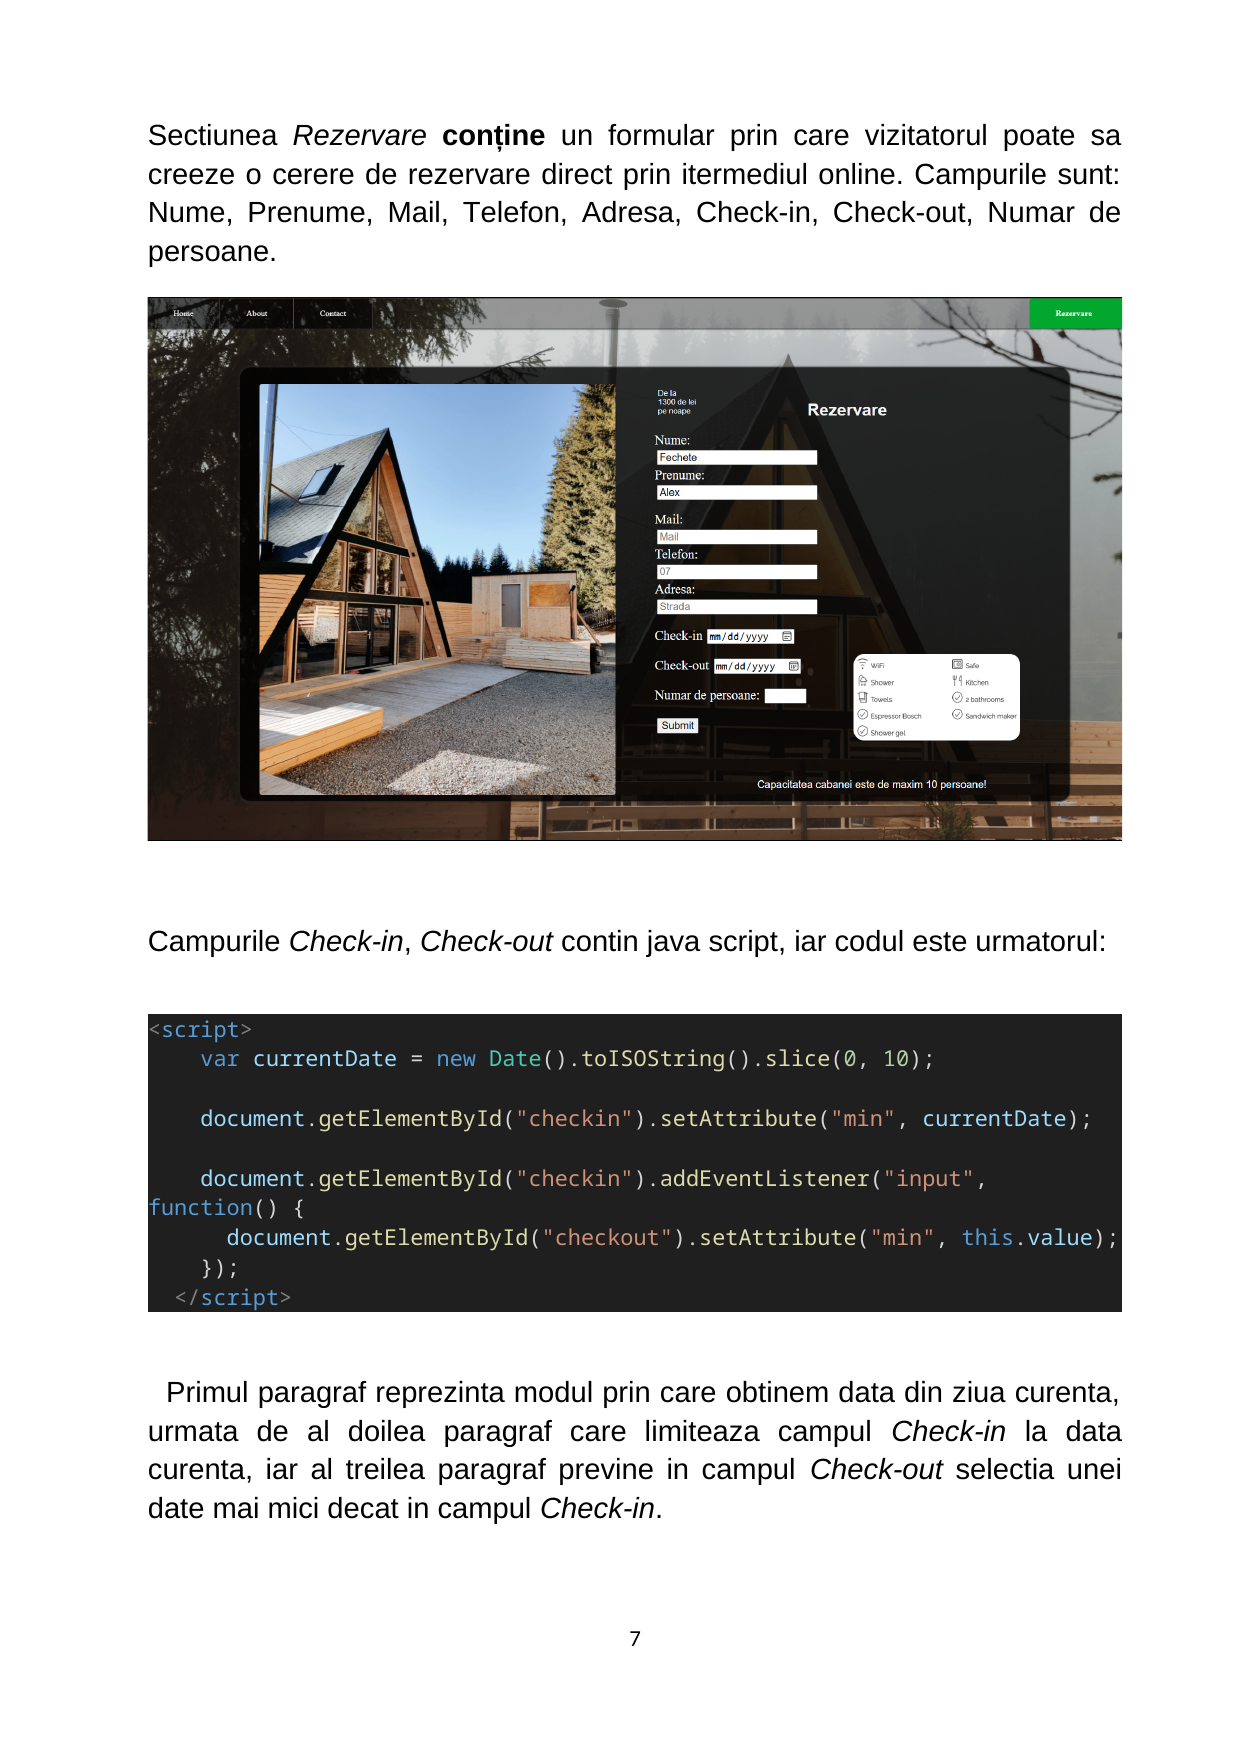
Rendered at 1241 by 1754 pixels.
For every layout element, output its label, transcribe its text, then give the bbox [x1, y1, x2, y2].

text Campurile Check-in, Check-out contin java script, iar codul este urmatorul: [148, 924, 1122, 958]
text document.getElementById("checkin").setAttribute("min", currentDate); [148, 1103, 1122, 1133]
text }); [148, 1252, 1122, 1282]
text var currentDate = new Date().toISOString().slice(0, 10); [148, 1043, 1122, 1073]
text </script> [148, 1282, 1122, 1312]
text Primul paragraf reprezinta modul prin care obtinem data din ziua curenta, urmata de al doilea paragraf care limiteaza campul Check-in la data curenta, iar al treilea paragraf previne in campul Check-out selectia unei date mai mici decat in campul Check-in. [148, 1375, 1122, 1524]
text <script> [148, 1014, 1122, 1043]
text document.getElementById("checkin").addEventListener("input", function() { [148, 1163, 1122, 1222]
text document.getElementById("checkout").setAttribute("min", this.value); [148, 1222, 1122, 1252]
picture [147, 297, 1123, 841]
text Sectiunea Rezervare conține un formular prin care vizitatorul poate sa creeze o cerere de rezervare direct prin itermediul online. Campurile sunt: Nume, Prenume, Mail, Telefon, Adresa, Check-in, Check-out, Numar de persoane. [148, 118, 1122, 267]
